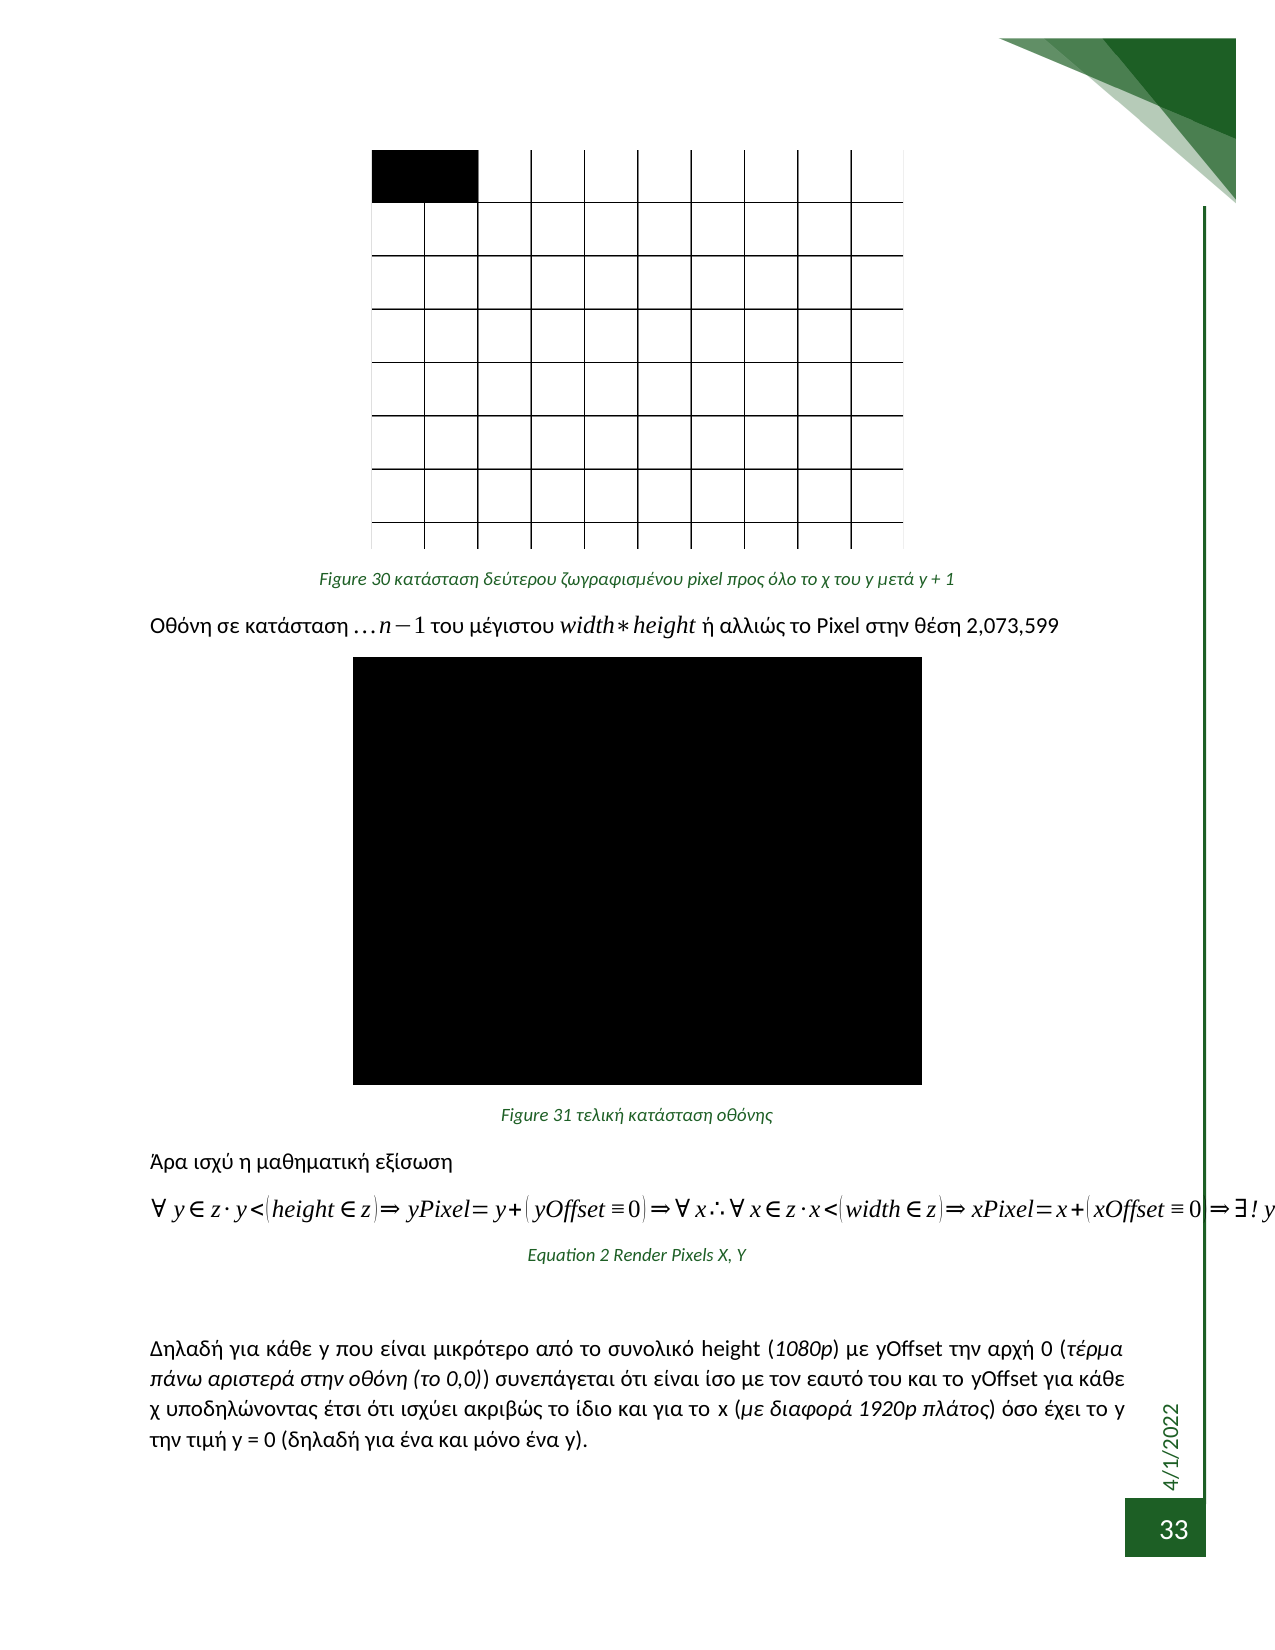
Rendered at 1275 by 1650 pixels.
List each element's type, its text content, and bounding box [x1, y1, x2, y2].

text Figure 31 κατάσταση δεύτερου ζωγραφισμένου pixel προς όλο το χ του y μετά y + 1 [150, 567, 1125, 590]
picture [997, 38, 1236, 204]
picture [371, 150, 904, 549]
text Οθόνη σε κατάσταση του μέγιστου ή αλλιώς το Pixel στην θέση 2,073,599 [150, 611, 1125, 639]
text Άρα ισχύ η μαθηματική εξίσωση [150, 1147, 1125, 1175]
picture [353, 657, 922, 1085]
text Equation 2 Render Pixels X, Y [150, 1243, 1125, 1266]
text Δηλαδή για κάθε y που είναι μικρότερο από το συνολικό height (1080p) με yOffset την αρχή 0 (τέρμα πάνω αριστερά στην οθόνη (το 0,0)) συνεπάγεται ότι είναι ίσο με τον εαυτό του και το yOffset για κάθε χ υποδηλώνοντας έτσι ότι ισχύει ακριβώς το ίδιο και για το x (με διαφορά 1920p πλάτος) όσο έχει το y την τιμή y = 0 (δηλαδή για ένα και μόνο ένα y). [150, 1334, 1125, 1453]
text Figure 32 τελική κατάσταση οθόνης [150, 1103, 1125, 1126]
